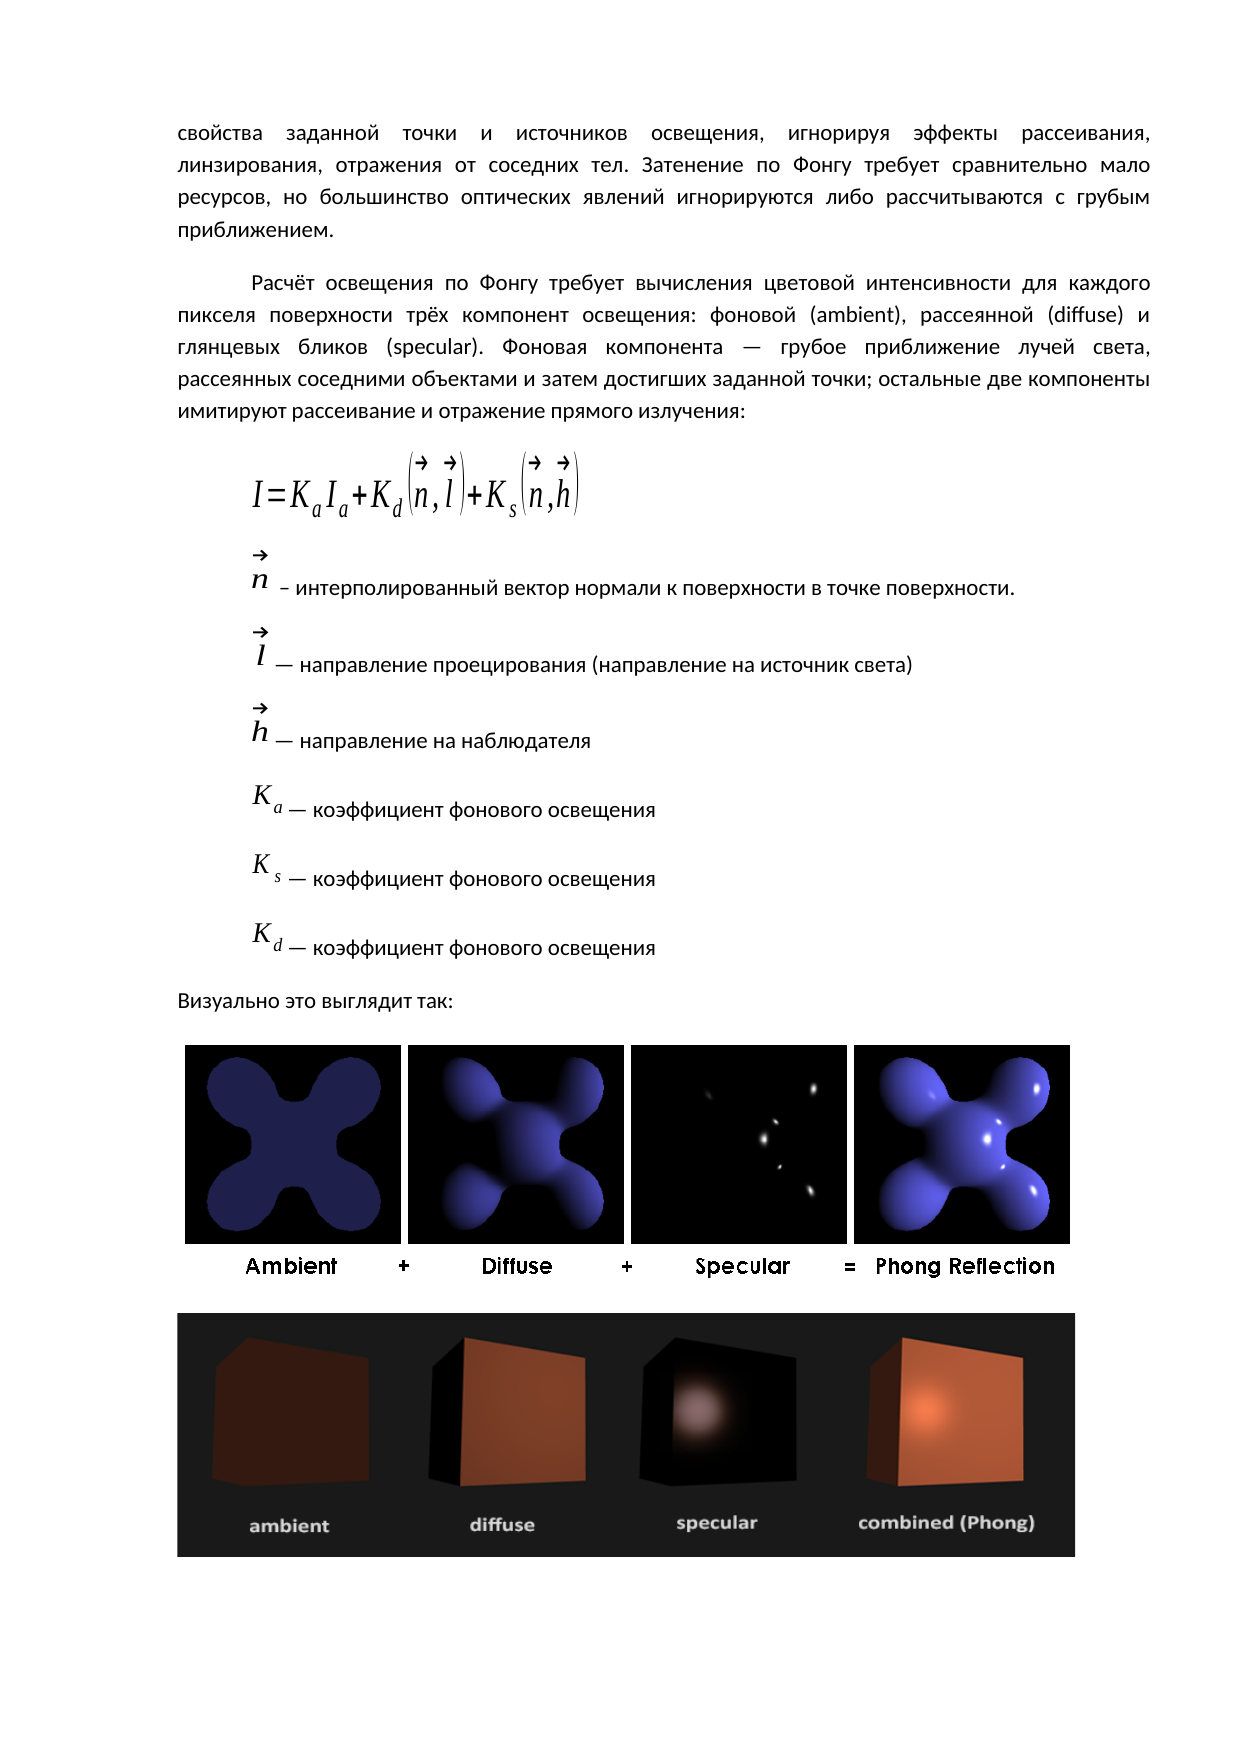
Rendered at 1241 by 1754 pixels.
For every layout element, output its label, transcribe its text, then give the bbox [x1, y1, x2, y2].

text — направление проецирования (направление на источник света) [177, 626, 1152, 678]
text – интерполированный вектор нормали к поверхности в точке поверхности. [177, 549, 1152, 601]
text — коэффициент фонового освещения [177, 779, 1152, 823]
text — направление на наблюдателя [177, 703, 1152, 754]
picture [177, 1038, 1076, 1289]
picture [177, 1313, 1076, 1557]
text — коэффициент фонового освещения [177, 848, 1152, 892]
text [177, 118, 1152, 243]
text Визуально это выглядит так: [177, 986, 1152, 1014]
text — коэффициент фонового освещения [177, 917, 1152, 961]
text Расчёт освещения по Фонгу требует вычисления цветовой интенсивности для каждого пикселя поверхности трёх компонент освещения: фоновой (ambient), рассеянной (diffuse) и глянцевых бликов (specular). Фоновая компонента — грубое приближение лучей света, рассеянных соседними объектами и затем достигших заданной точки; остальные две компоненты имитируют рассеивание и отражение прямого излучения: [177, 268, 1152, 424]
